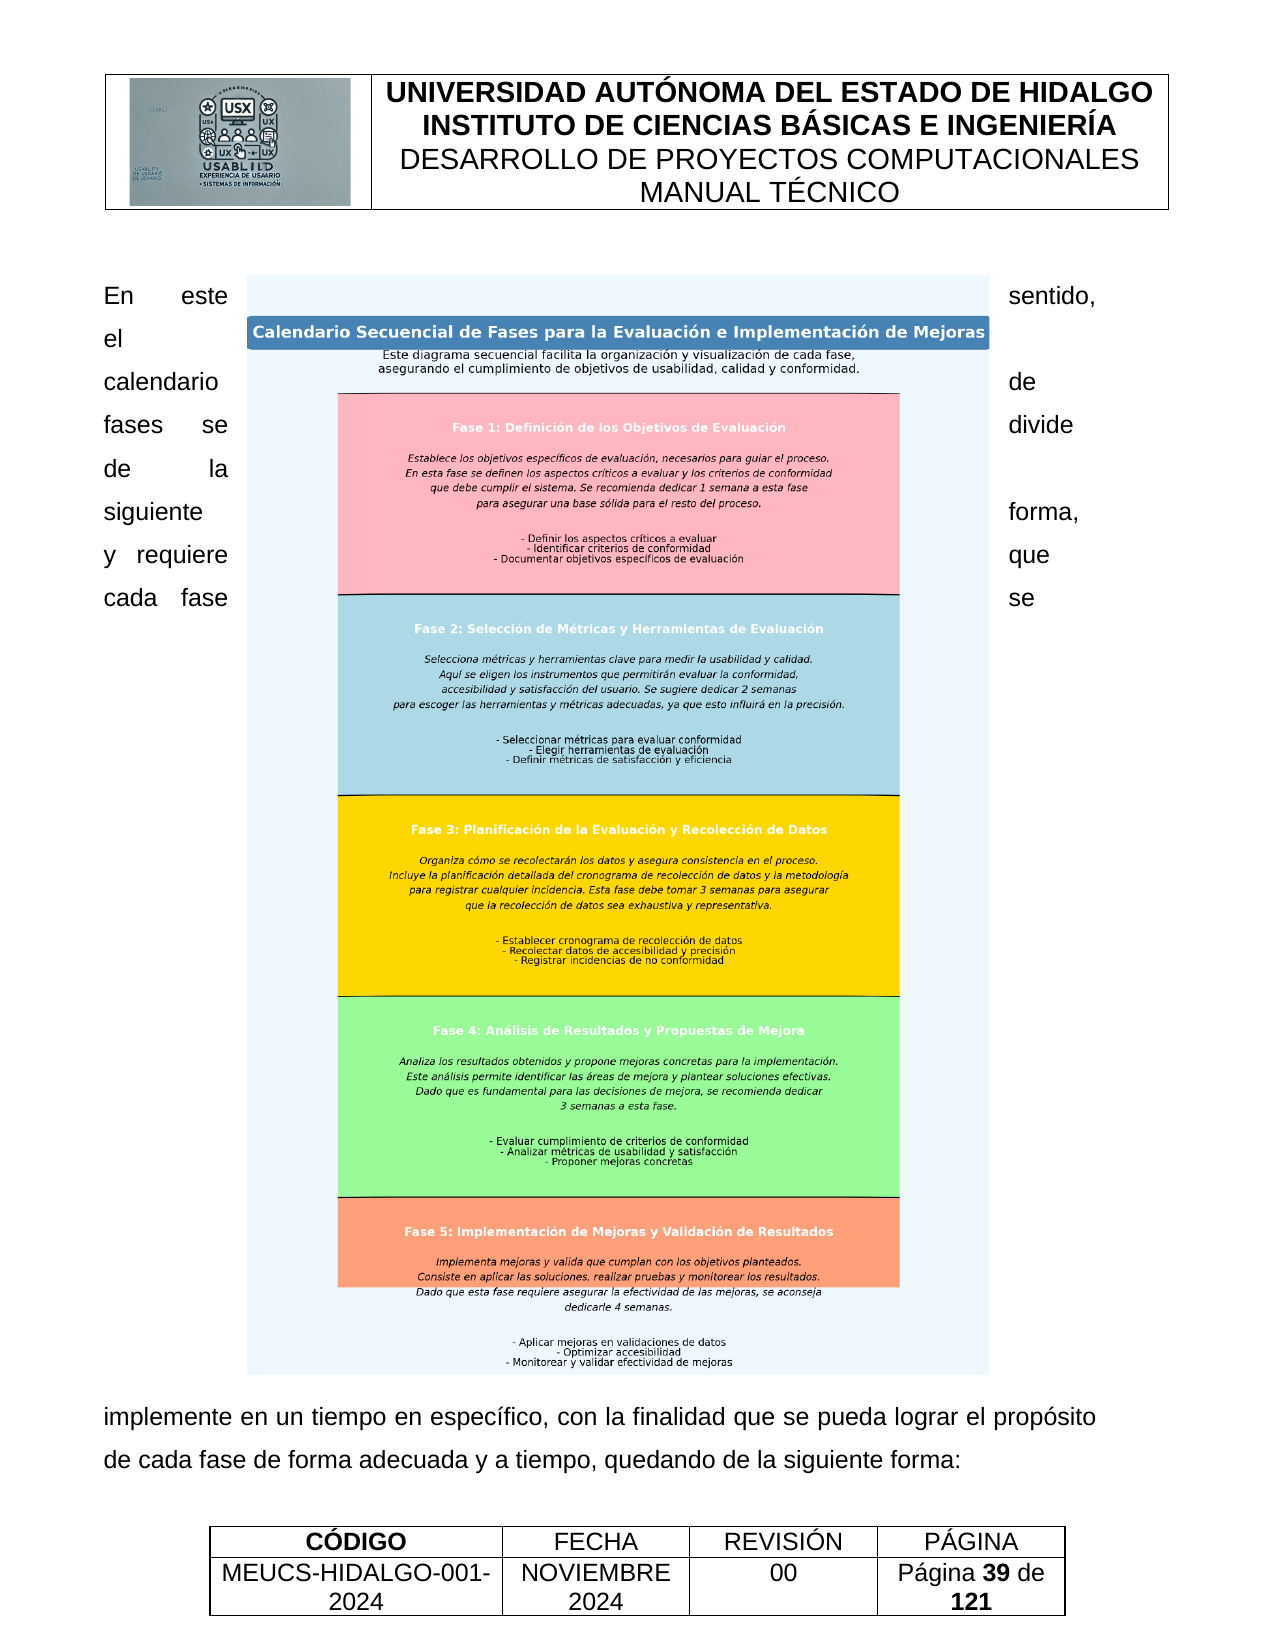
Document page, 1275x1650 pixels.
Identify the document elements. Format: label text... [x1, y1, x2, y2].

picture [245, 275, 989, 1373]
picture [129, 78, 351, 206]
